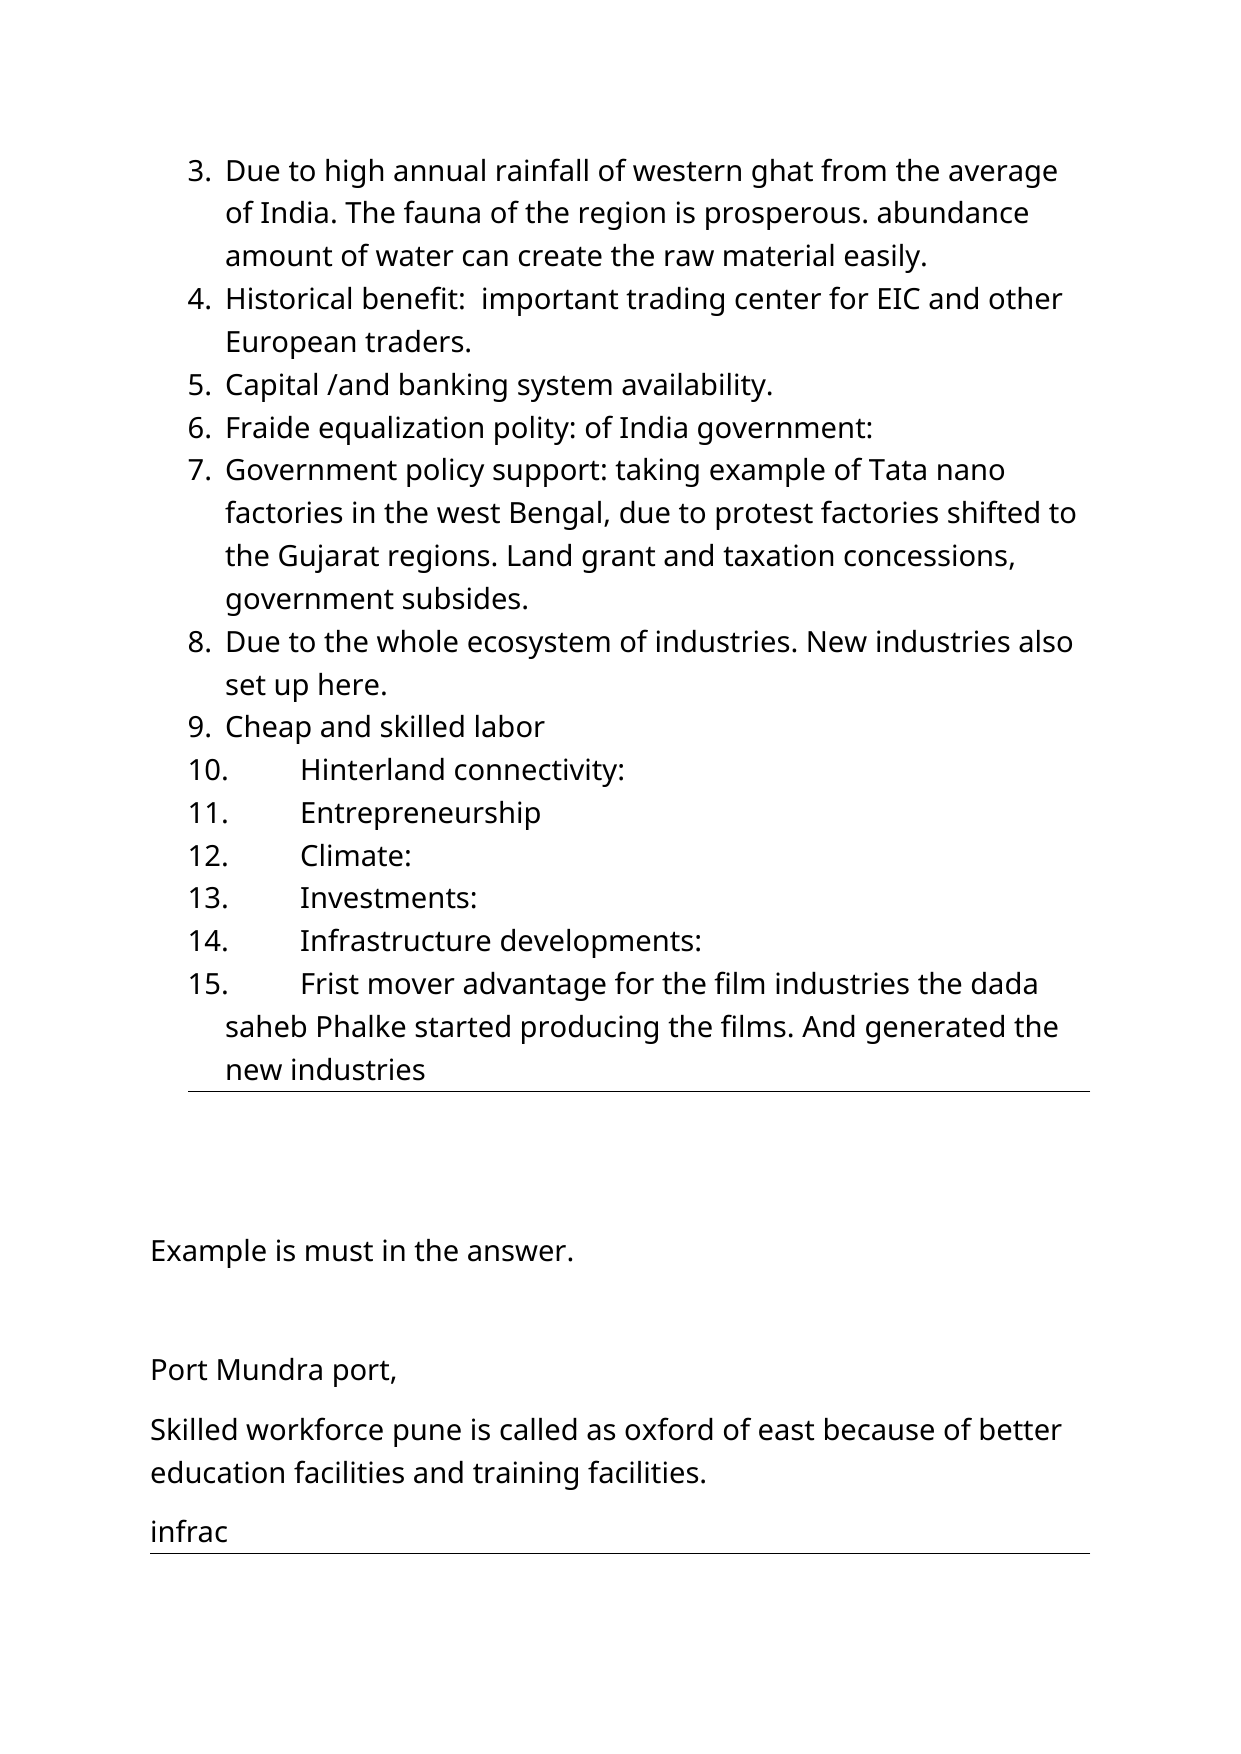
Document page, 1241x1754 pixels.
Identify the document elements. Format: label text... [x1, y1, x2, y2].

list Fraide equalization polity: of India government: [187, 407, 1090, 447]
list Frist mover advantage for the film industries the dada saheb Phalke started producing the films. And generated the new industries [187, 963, 1090, 1092]
list Hinterland connectivity: [187, 749, 1090, 789]
list Infrastructure developments: [187, 921, 1090, 960]
text Example is must in the answer. [150, 1231, 1090, 1270]
list Climate: [187, 835, 1090, 875]
text Port Mundra port, [150, 1349, 1090, 1389]
list Due to the whole ecosystem of industries. New industries also set up here. [187, 621, 1090, 703]
text Skilled workforce pune is called as oxford of east because of better education facilities and training facilities. [150, 1409, 1090, 1492]
list Cheap and skilled labor [187, 707, 1090, 746]
list Due to high annual rainfall of western ghat from the average of India. The fauna of the region is prosperous. abundance amount of water can create the raw material easily. [187, 150, 1090, 275]
list Capital /and banking system availability. [187, 364, 1090, 404]
list Government policy support: taking example of Tata nano factories in the west Bengal, due to protest factories shifted to the Gujarat regions. Land grant and taxation concessions, government subsides. [187, 450, 1090, 618]
list Entrepreneurship [187, 792, 1090, 832]
text infrac [150, 1511, 1090, 1553]
list Historical benefit: important trading center for EIC and other European traders. [187, 278, 1090, 361]
list Investments: [187, 878, 1090, 917]
